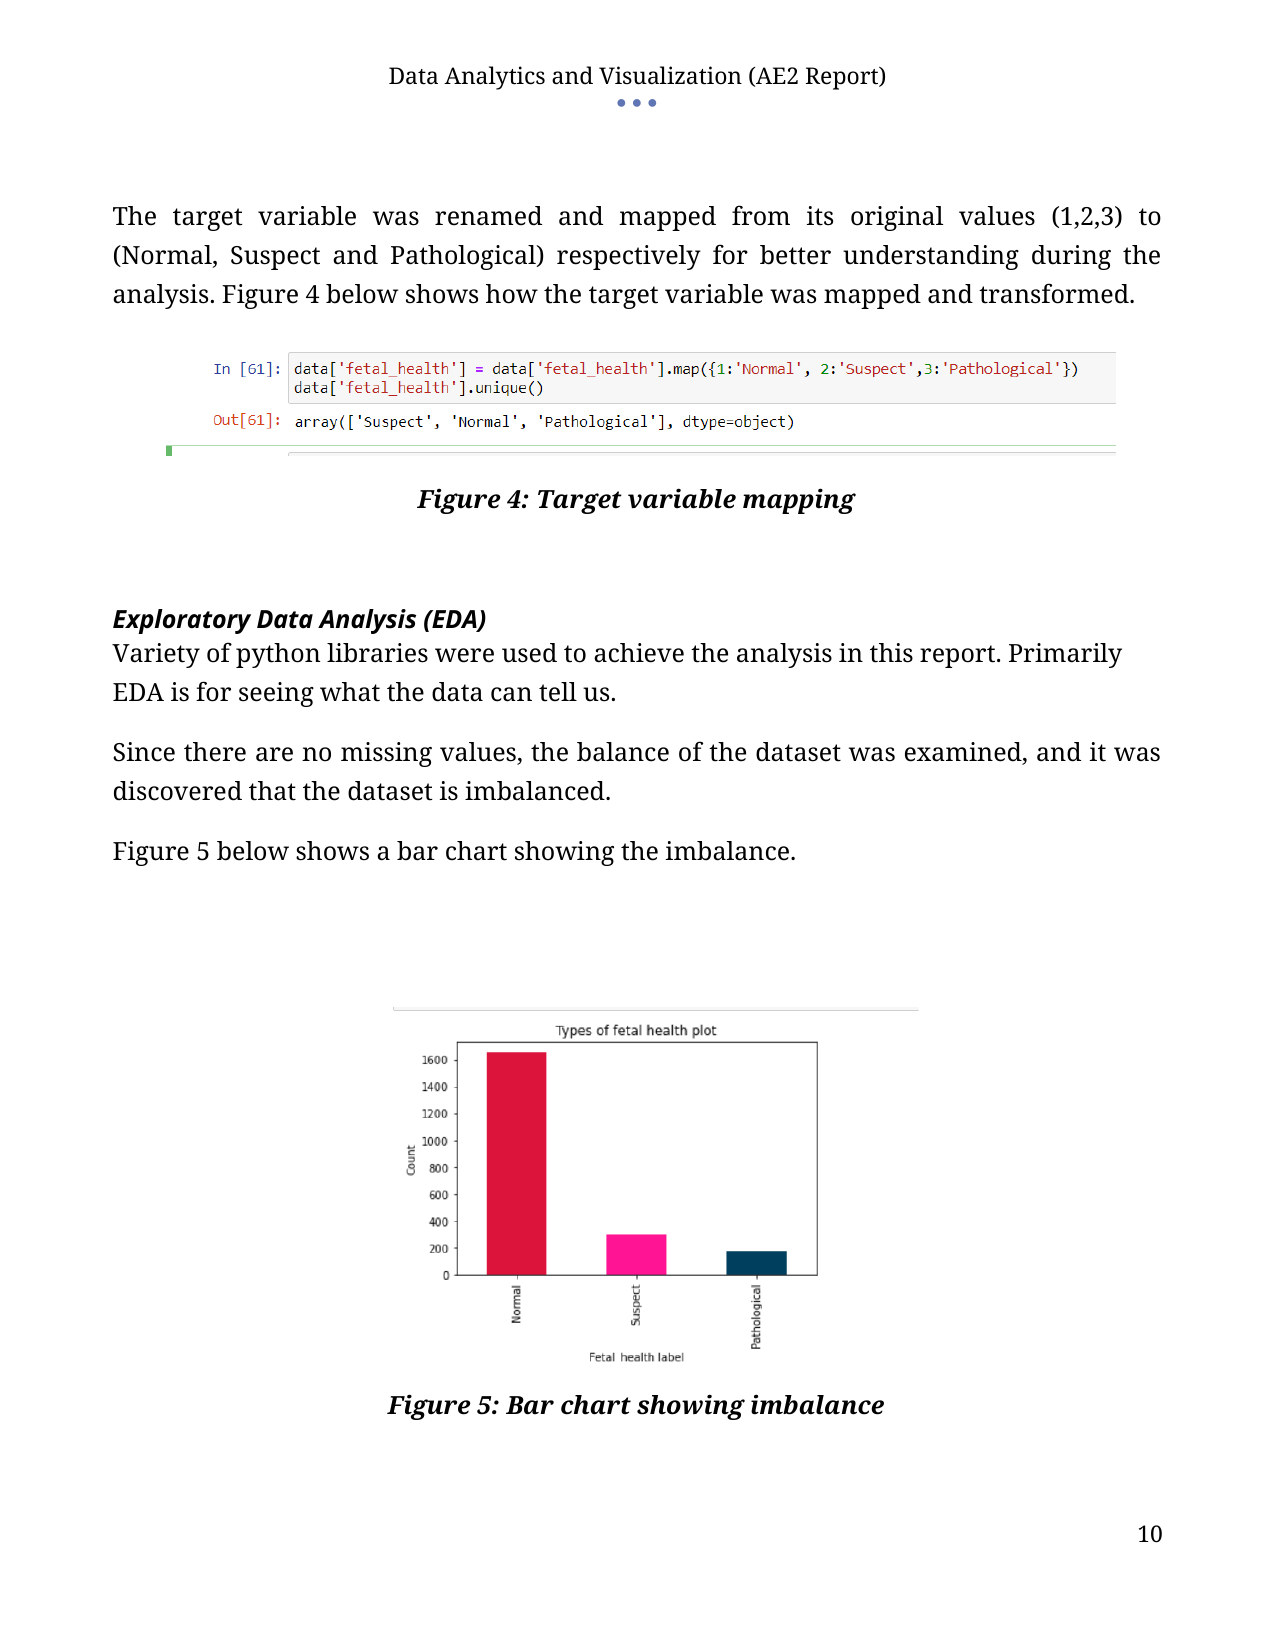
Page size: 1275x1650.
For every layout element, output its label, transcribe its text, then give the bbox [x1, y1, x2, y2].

subtitle Exploratory Data Analysis (EDA) [112, 601, 1162, 635]
text Since there are no missing values, the balance of the dataset was examined, and it was discovered that the dataset is imbalanced. [112, 734, 1162, 808]
text Figure 5 below shows a bar chart showing the imbalance. [112, 834, 1162, 868]
text Figure 5: Bar chart showing imbalance [112, 1388, 1162, 1422]
picture [159, 336, 1116, 456]
text Figure 4: Target variable mapping [112, 481, 1162, 515]
picture [356, 1007, 919, 1363]
text Variety of python libraries were used to achieve the analysis in this report. Primarily EDA is for seeing what the data can tell us. [112, 635, 1162, 708]
text The target variable was renamed and mapped from its original values (1,2,3) to (Normal, Suspect and Pathological) respectively for better understanding during the analysis. Figure 4 below shows how the target variable was mapped and transformed. [112, 198, 1162, 311]
